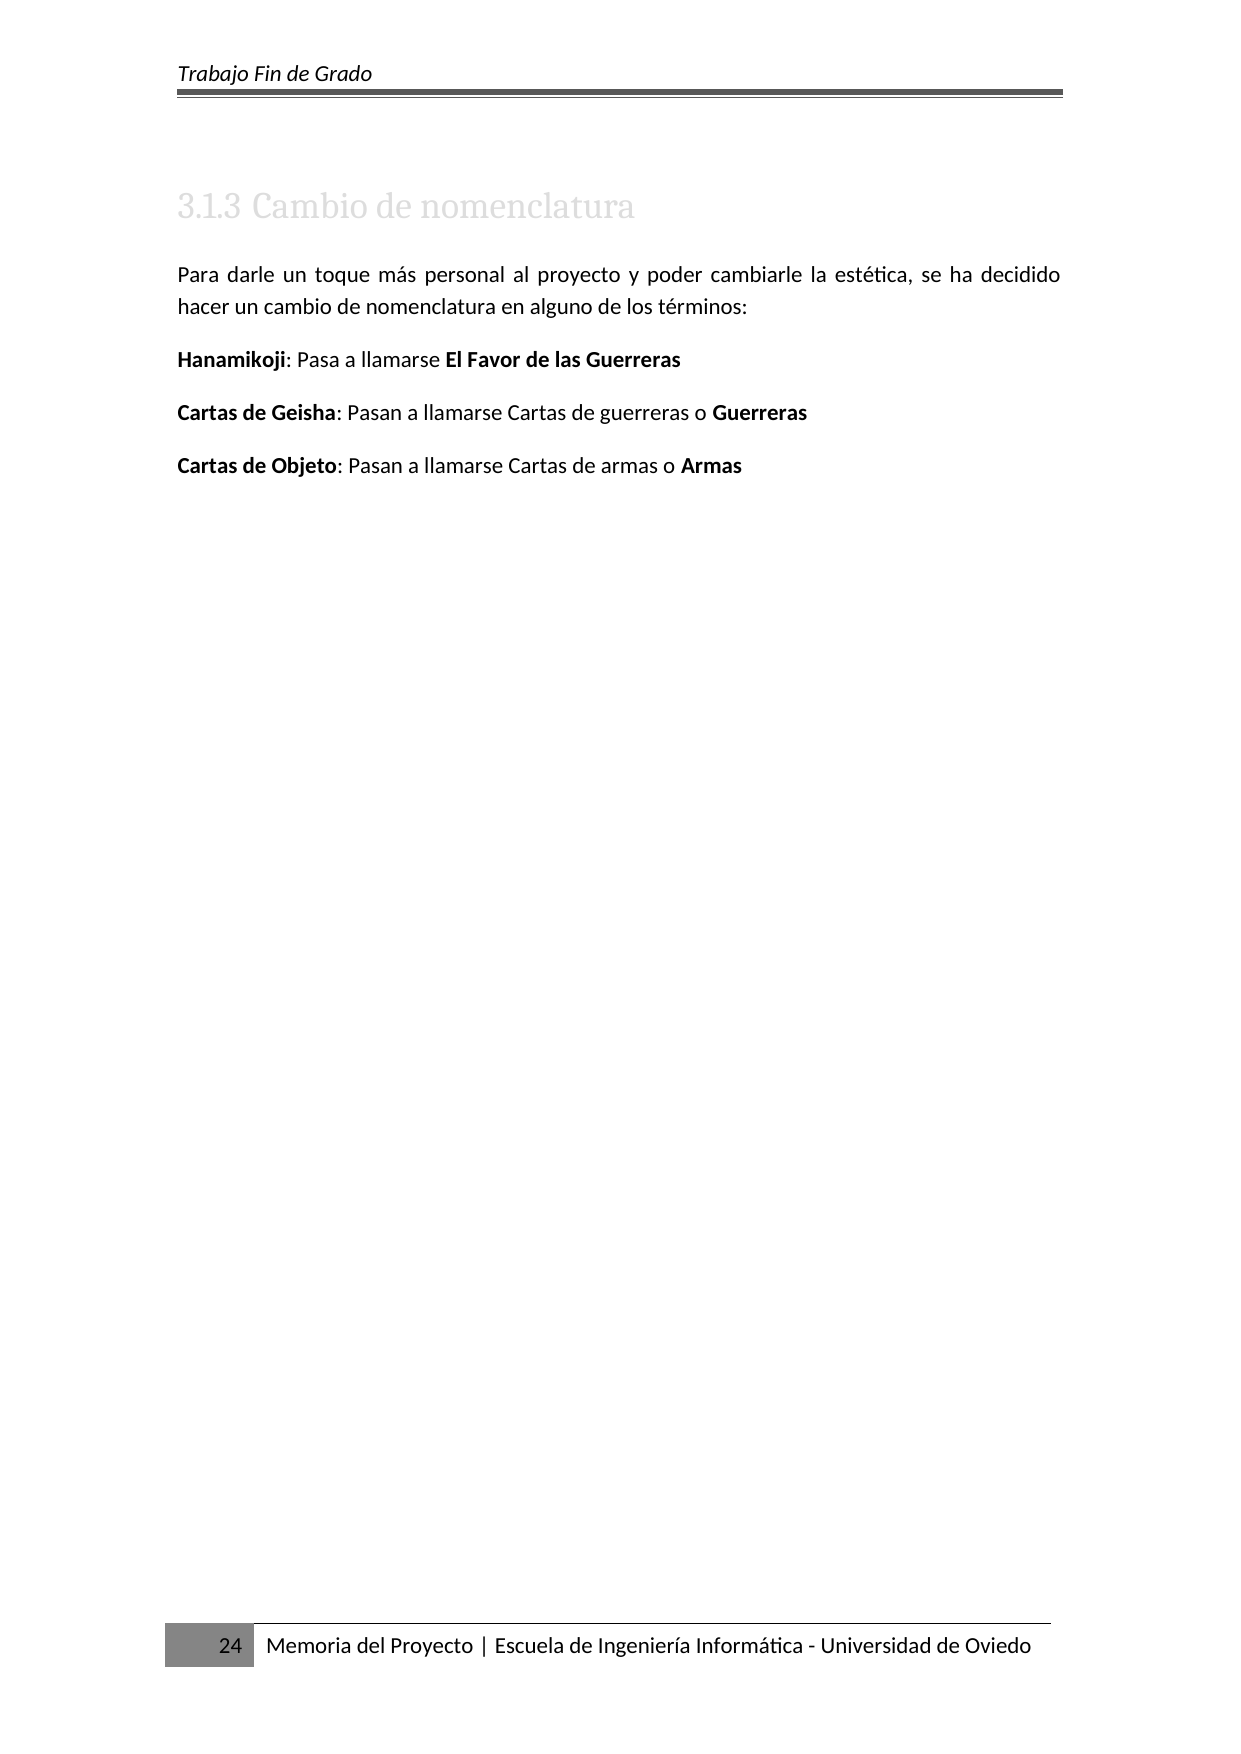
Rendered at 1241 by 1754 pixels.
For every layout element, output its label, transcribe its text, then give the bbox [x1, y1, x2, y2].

text Cartas de Objeto: Pasan a llamarse Cartas de armas o Armas [177, 451, 1063, 479]
text Para darle un toque más personal al proyecto y poder cambiarle la estética, se ha decidido hacer un cambio de nomenclatura en alguno de los términos: [177, 260, 1063, 320]
text Hanamikoji: Pasa a llamarse El Favor de las Guerreras [177, 345, 1063, 373]
subtitle Cambio de nomenclatura [177, 185, 1063, 228]
text Cartas de Geisha: Pasan a llamarse Cartas de guerreras o Guerreras [177, 398, 1063, 426]
